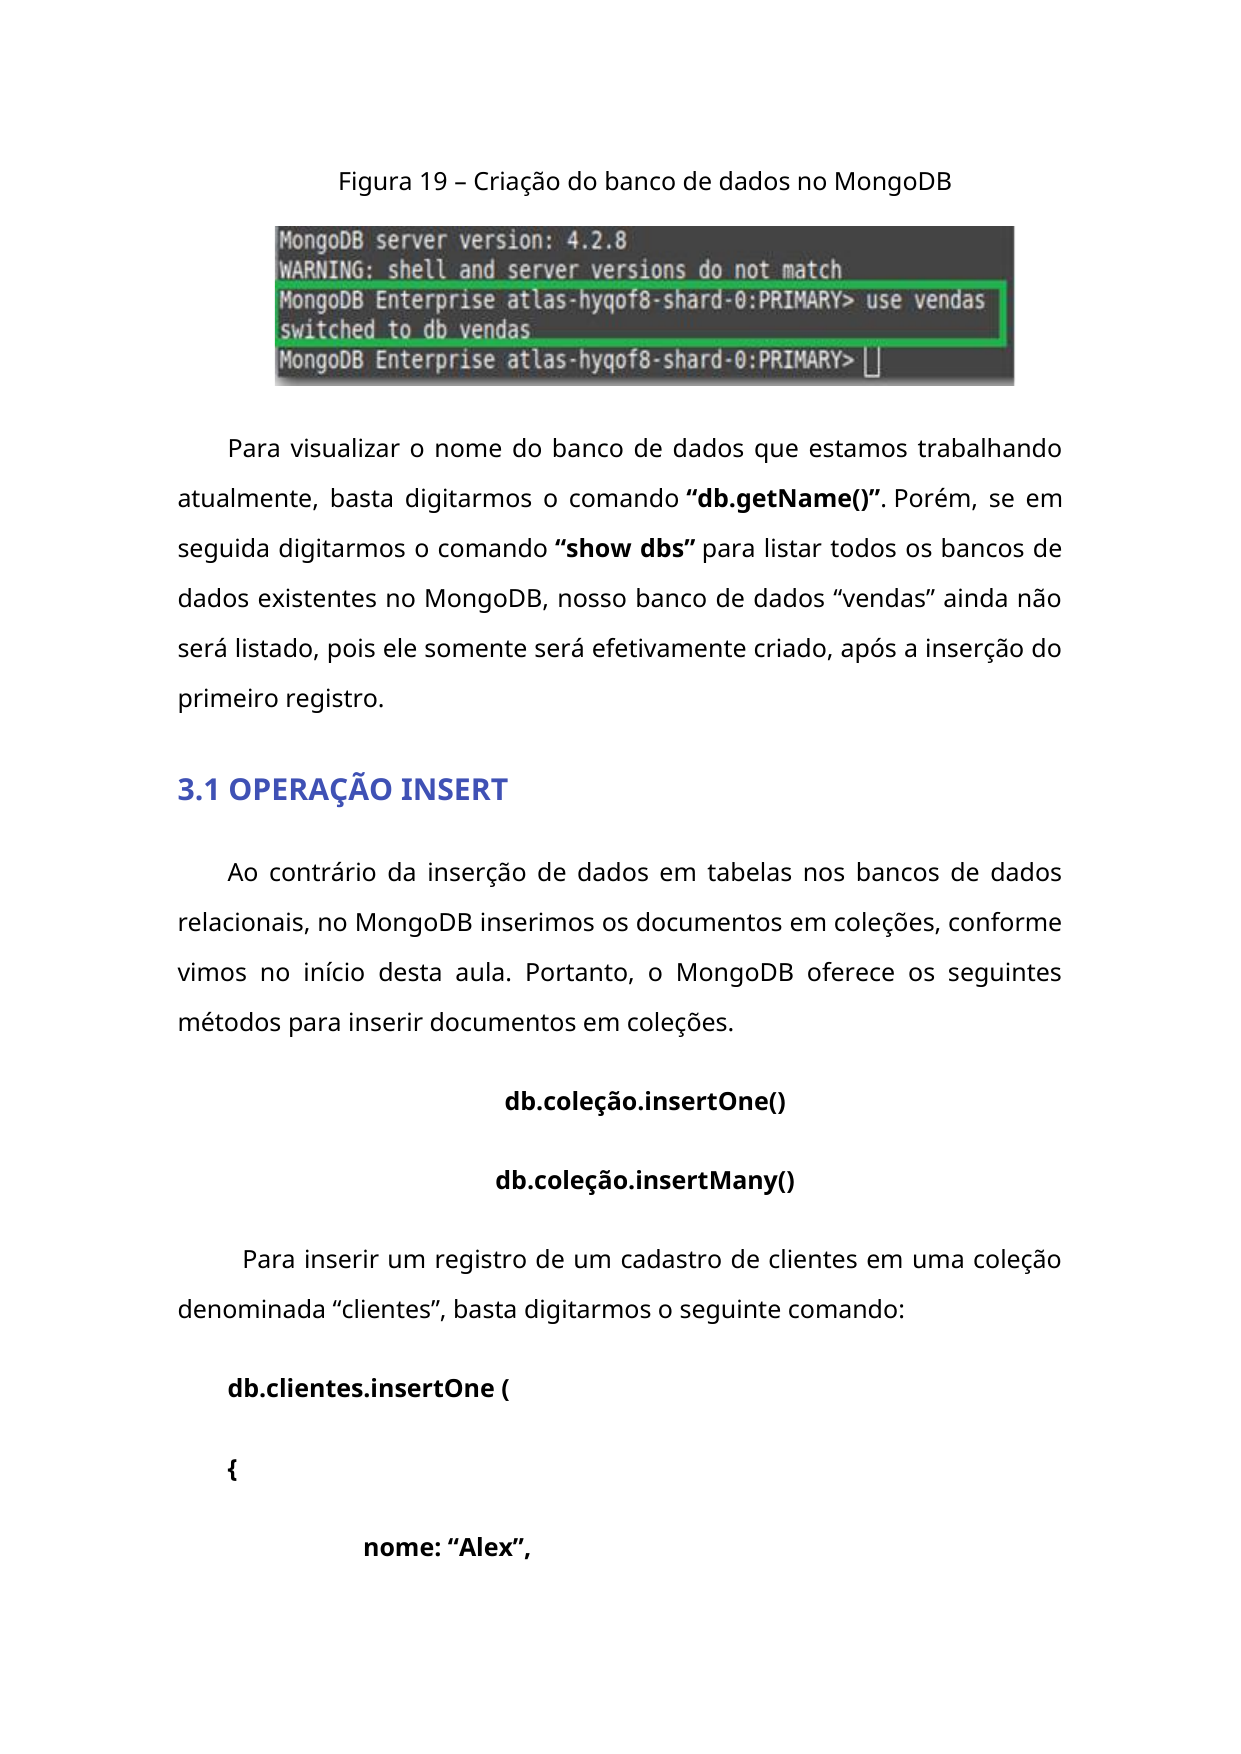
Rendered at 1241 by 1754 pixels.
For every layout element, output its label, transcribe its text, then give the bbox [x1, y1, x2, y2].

text Para inserir um registro de um cadastro de clientes em uma coleção denominada “clientes”, basta digitarmos o seguinte comando: [177, 1226, 1063, 1326]
text Figura 19 – Criação do banco de dados no MongoDB [177, 148, 1063, 198]
text Para visualizar o nome do banco de dados que estamos trabalhando atualmente, basta digitarmos o comando “db.getName()”. Porém, se em seguida digitarmos o comando “show dbs” para listar todos os bancos de dados existentes no MongoDB, nosso banco de dados “vendas” ainda não será listado, pois ele somente será efetivamente criado, após a inserção do primeiro registro. [177, 414, 1063, 714]
text nome: “Alex”, [177, 1513, 1063, 1563]
text db.coleção.insertOne() [177, 1068, 1063, 1118]
picture [274, 226, 1016, 386]
text Ao contrário da inserção de dados em tabelas nos bancos de dados relacionais, no MongoDB inserimos os documentos em coleções, conforme vimos no início desta aula. Portanto, o MongoDB oferece os seguintes métodos para inserir documentos em coleções. [177, 838, 1063, 1038]
text db.clientes.insertOne ( [177, 1355, 1063, 1405]
text { [177, 1434, 1063, 1484]
text 3.1 OPERAÇÃO INSERT [177, 764, 1063, 809]
text db.coleção.insertMany() [177, 1147, 1063, 1197]
